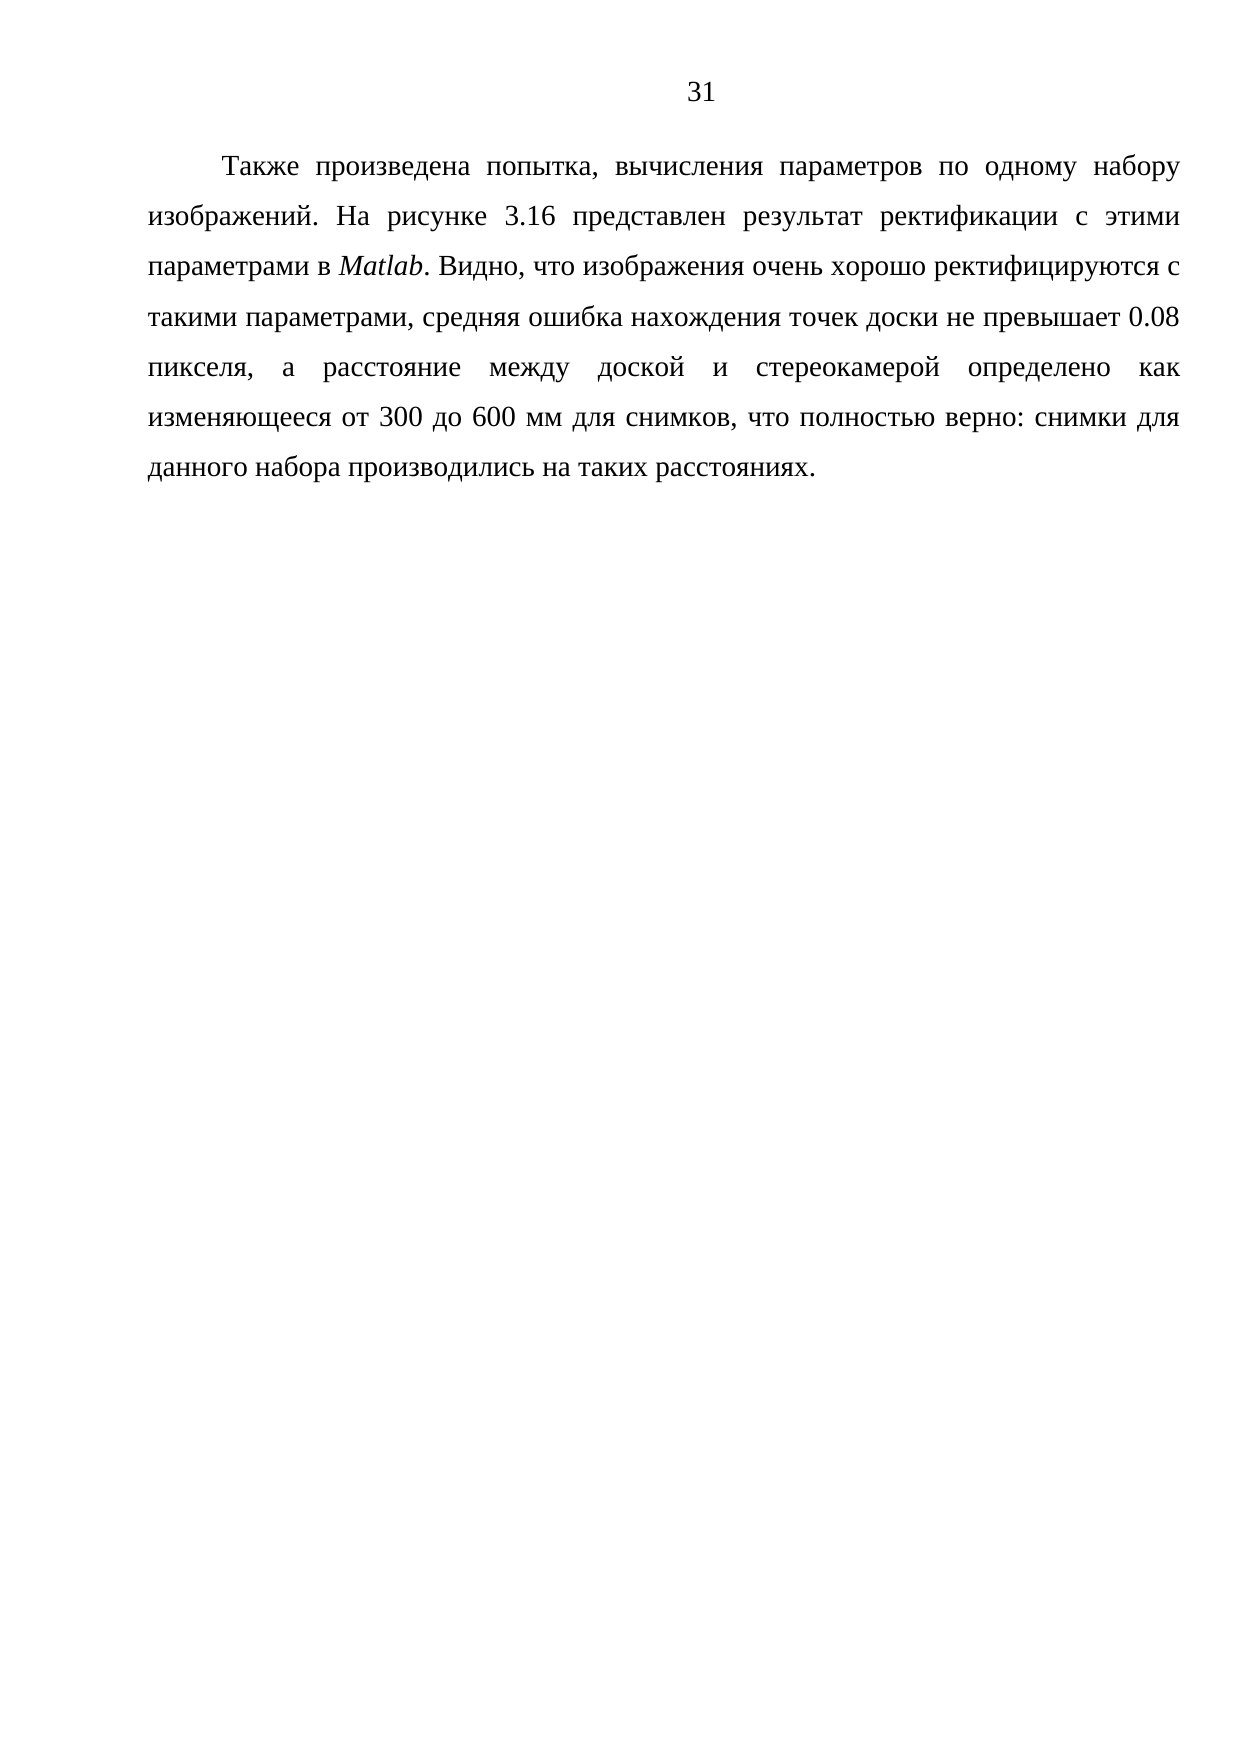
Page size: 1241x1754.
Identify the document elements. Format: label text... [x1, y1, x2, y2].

text Также произведена попытка, вычисления параметров по одному набору изображений. На рисунке 3.16 представлен результат ректификации с этими параметрами в Matlab. Видно, что изображения очень хорошо ректифицируются с такими параметрами, средняя ошибка нахождения точек доски не превышает 0.08 пикселя, а расстояние между доской и стереокамерой определено как изменяющееся от 300 до 600 мм для снимков, что полностью верно: снимки для данного набора производились на таких расстояниях. [148, 148, 1181, 483]
